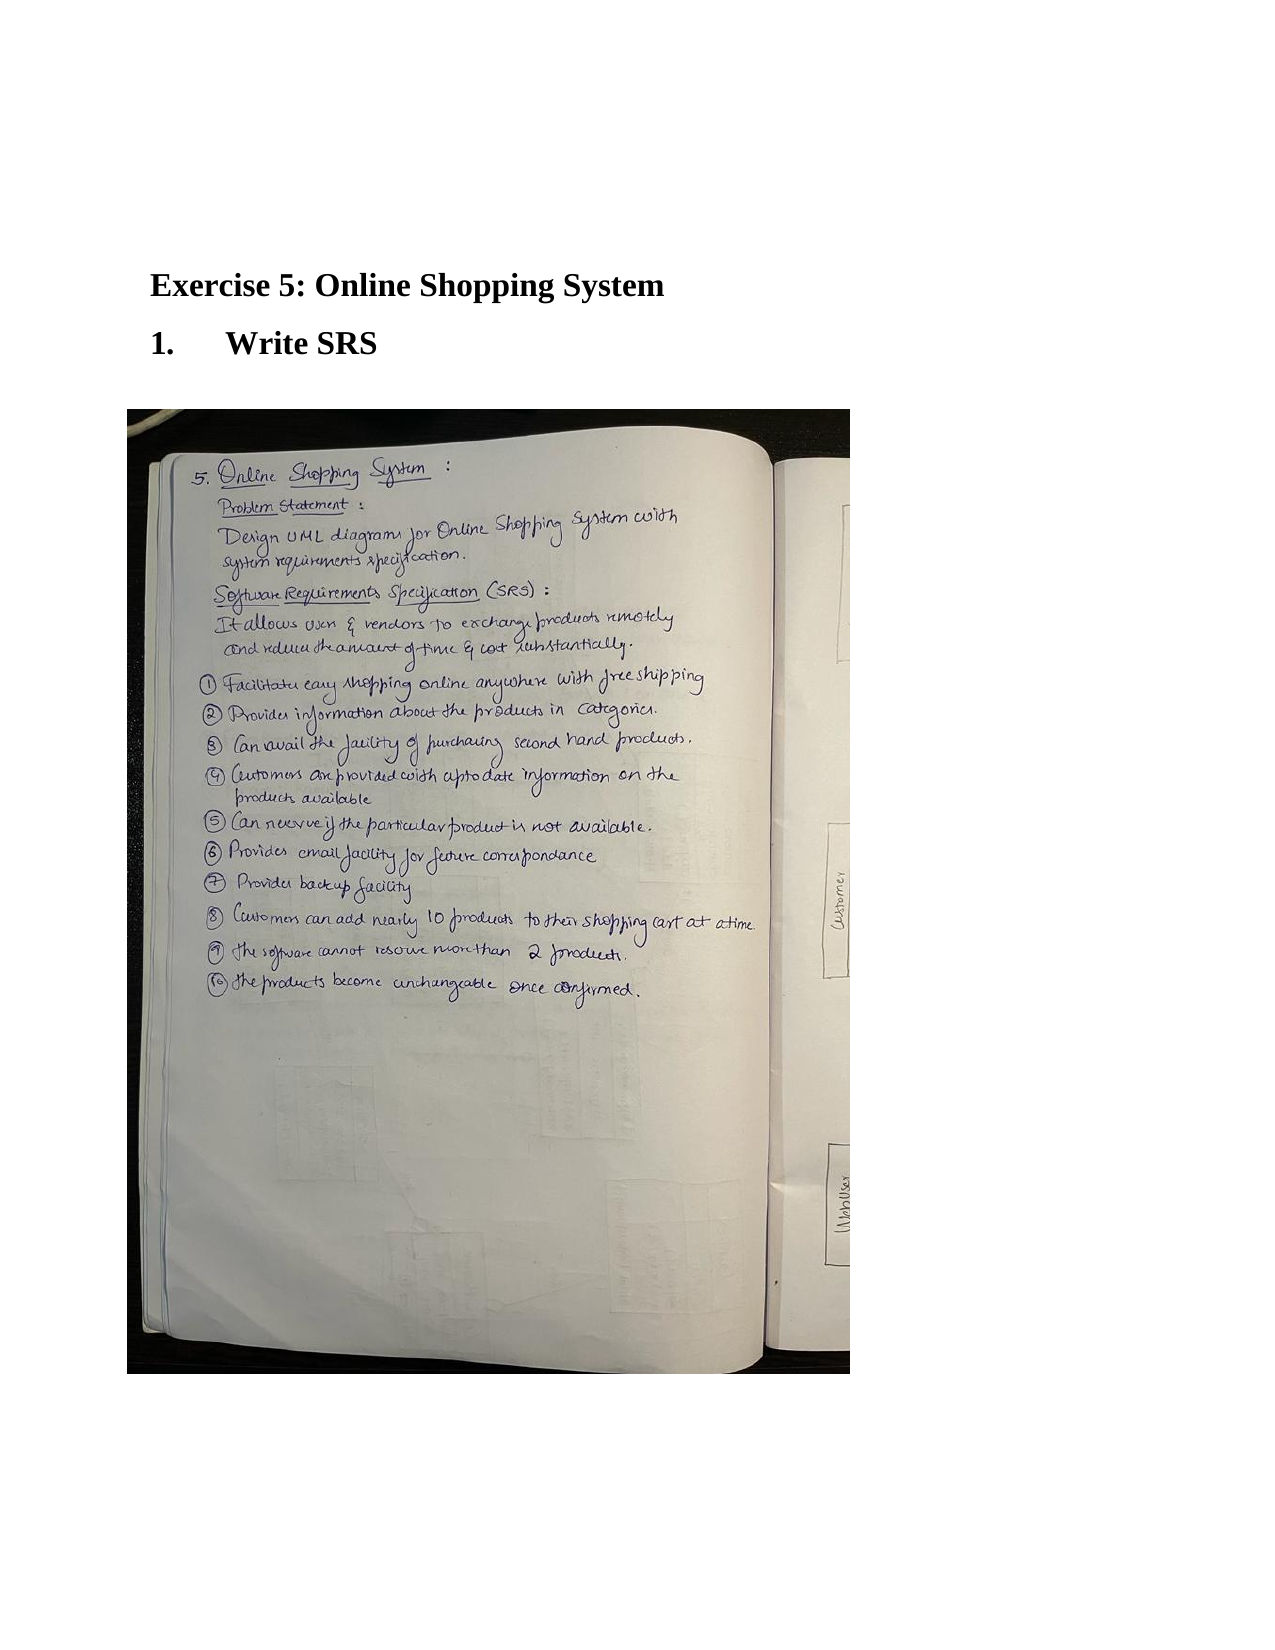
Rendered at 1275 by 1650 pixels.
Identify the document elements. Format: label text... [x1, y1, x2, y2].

picture [127, 409, 850, 1374]
list Write SRS [150, 323, 1214, 361]
text Exercise 5: Online Shopping System [150, 265, 1214, 304]
